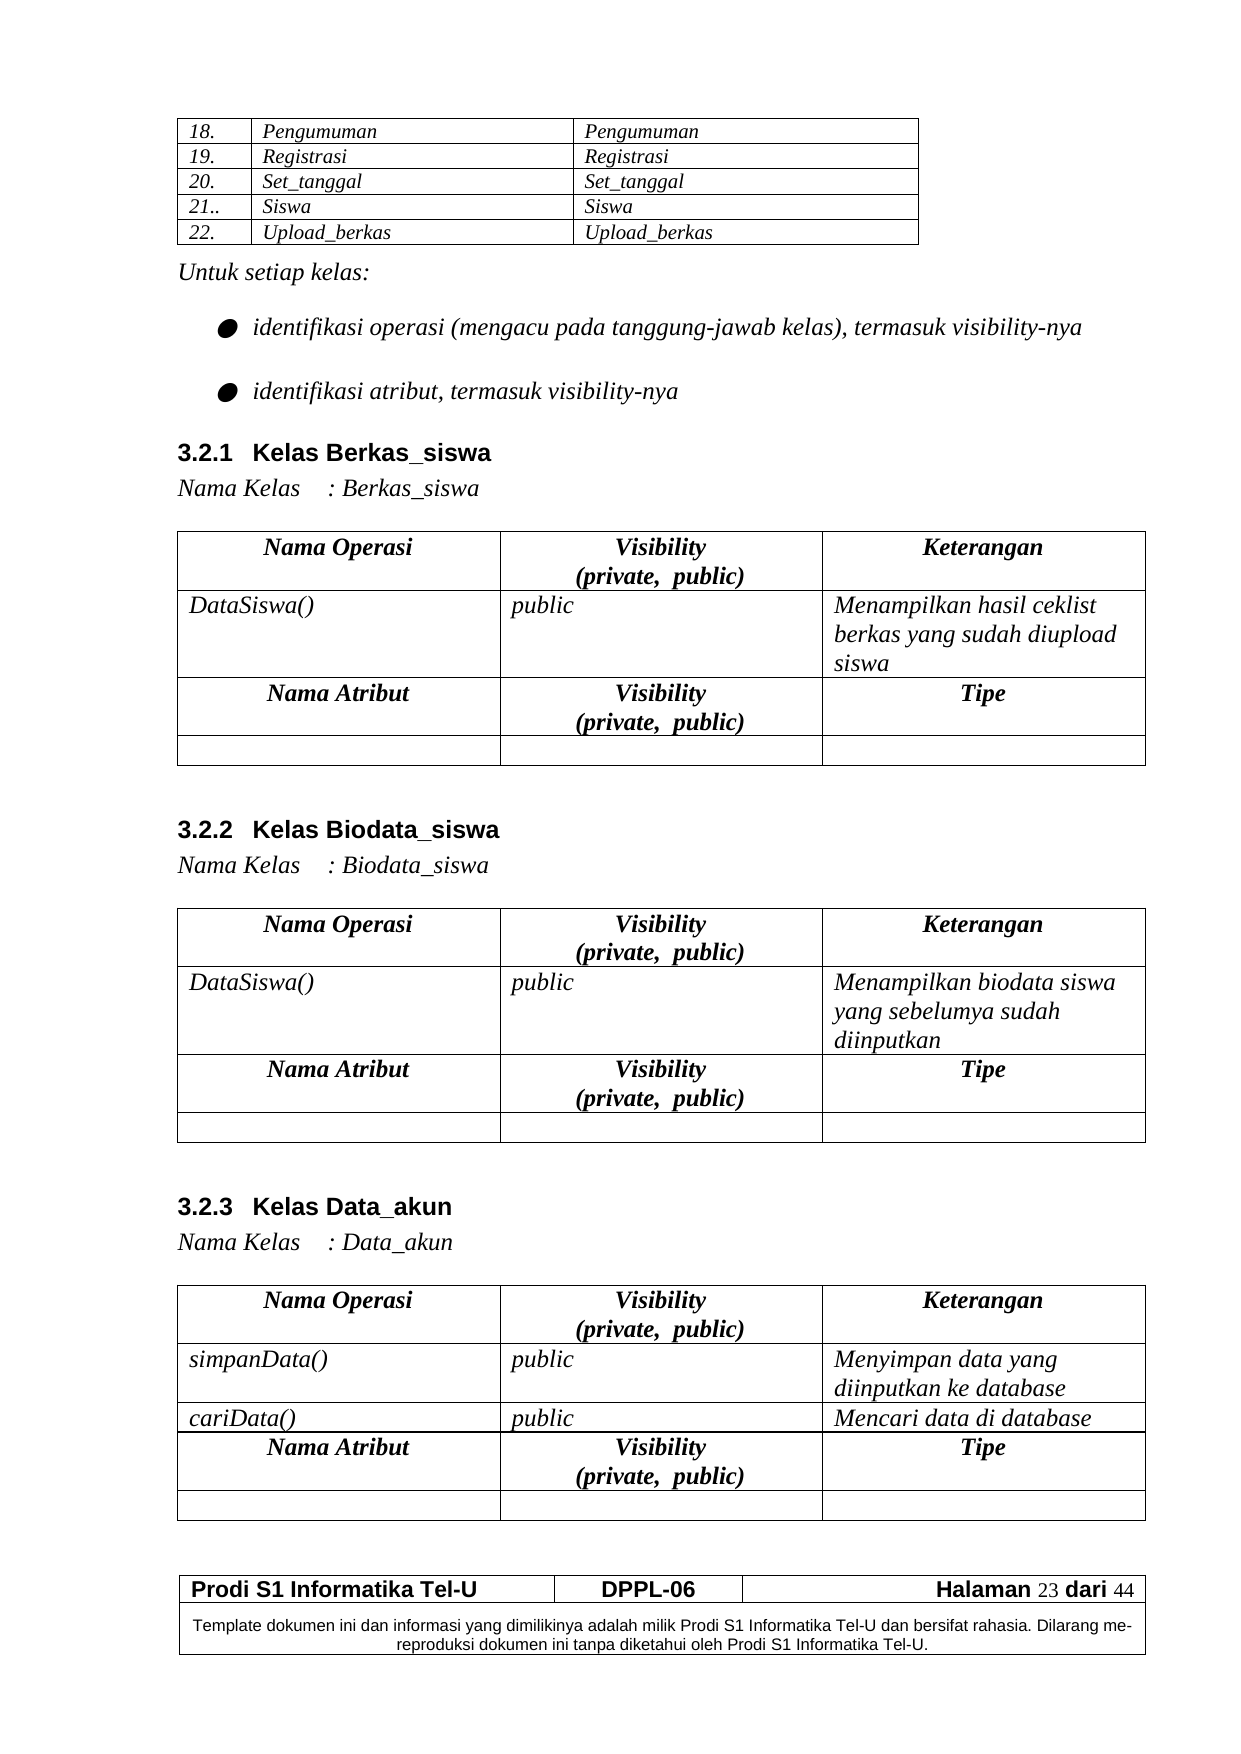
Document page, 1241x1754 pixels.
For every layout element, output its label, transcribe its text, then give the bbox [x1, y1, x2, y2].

table_cell Pengumuman [574, 119, 918, 143]
text Nama Kelas : Biodata_siswa [177, 850, 1122, 879]
table_cell Tipe [823, 678, 1145, 735]
table_cell 18. [178, 119, 251, 143]
table_cell Nama Atribut [178, 678, 500, 735]
table_cell public [501, 591, 822, 677]
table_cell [823, 1344, 1145, 1402]
table_header Nama Operasi [178, 532, 500, 589]
table_cell Visibility (private, public) [501, 1433, 822, 1490]
subtitle Kelas Data_akun [177, 1192, 1122, 1221]
table_cell 20. [178, 169, 251, 193]
list identifikasi atribut, termasuk visibility-nya [215, 362, 1122, 413]
table_header Visibility (private, public) [501, 909, 822, 966]
table_cell [178, 1491, 500, 1520]
table_cell [823, 736, 1145, 765]
text Nama Kelas : Berkas_siswa [177, 473, 1122, 502]
table_header Visibility (private, public) [501, 532, 822, 589]
subtitle Kelas Berkas_siswa [177, 438, 1122, 467]
table_cell Pengumuman [252, 119, 573, 143]
list identifikasi operasi (mengacu pada tanggung-jawab kelas), termasuk visibility-nya [215, 298, 1122, 350]
table_cell [178, 1113, 500, 1142]
table_cell Visibility (private, public) [501, 1055, 822, 1112]
text Nama Kelas : Data_akun [177, 1227, 1122, 1256]
table_header Keterangan [823, 532, 1145, 589]
table_cell Registrasi [252, 144, 573, 168]
table_cell [501, 1113, 822, 1142]
table_cell [823, 1491, 1145, 1520]
table_cell Nama Atribut [178, 1433, 500, 1490]
table_cell [823, 1113, 1145, 1142]
table_cell Tipe [823, 1433, 1145, 1490]
table_cell Menampilkan biodata siswa yang sebelumya sudah diinputkan [823, 967, 1145, 1053]
table_cell Siswa [252, 195, 573, 218]
table_cell public [501, 1344, 822, 1402]
table_cell Mencari data di database [823, 1403, 1145, 1431]
table_cell Siswa [574, 195, 918, 218]
table_cell Upload_berkas [574, 220, 918, 244]
subtitle Kelas Biodata_siswa [177, 815, 1122, 844]
table_cell [501, 736, 822, 765]
table_cell public [501, 1403, 822, 1431]
table_cell Tipe [823, 1055, 1145, 1112]
table_cell Set_tanggal [252, 169, 573, 193]
table_cell DataSiswa() [178, 591, 500, 677]
table_cell Visibility (private, public) [501, 678, 822, 735]
table_cell Menampilkan hasil ceklist berkas yang sudah diupload siswa [823, 591, 1145, 677]
text Untuk setiap kelas: [177, 257, 1122, 286]
table_cell 19. [178, 144, 251, 168]
table_cell Registrasi [574, 144, 918, 168]
table_cell 21.. [178, 195, 251, 218]
table_cell Set_tanggal [574, 169, 918, 193]
table_cell public [501, 967, 822, 1053]
table_cell [501, 1491, 822, 1520]
table_cell cariData() [178, 1403, 500, 1431]
table_cell Nama Atribut [178, 1055, 500, 1112]
table_header Visibility (private, public) [501, 1286, 822, 1343]
table_cell DataSiswa() [178, 967, 500, 1053]
table_header Keterangan [823, 1286, 1145, 1343]
table_cell [178, 736, 500, 765]
table_cell Upload_berkas [252, 220, 573, 244]
table_cell simpanData() [178, 1344, 500, 1402]
table_header Nama Operasi [178, 1286, 500, 1343]
table_header Keterangan [823, 909, 1145, 966]
table_header Nama Operasi [178, 909, 500, 966]
table_cell 22. [178, 220, 251, 244]
